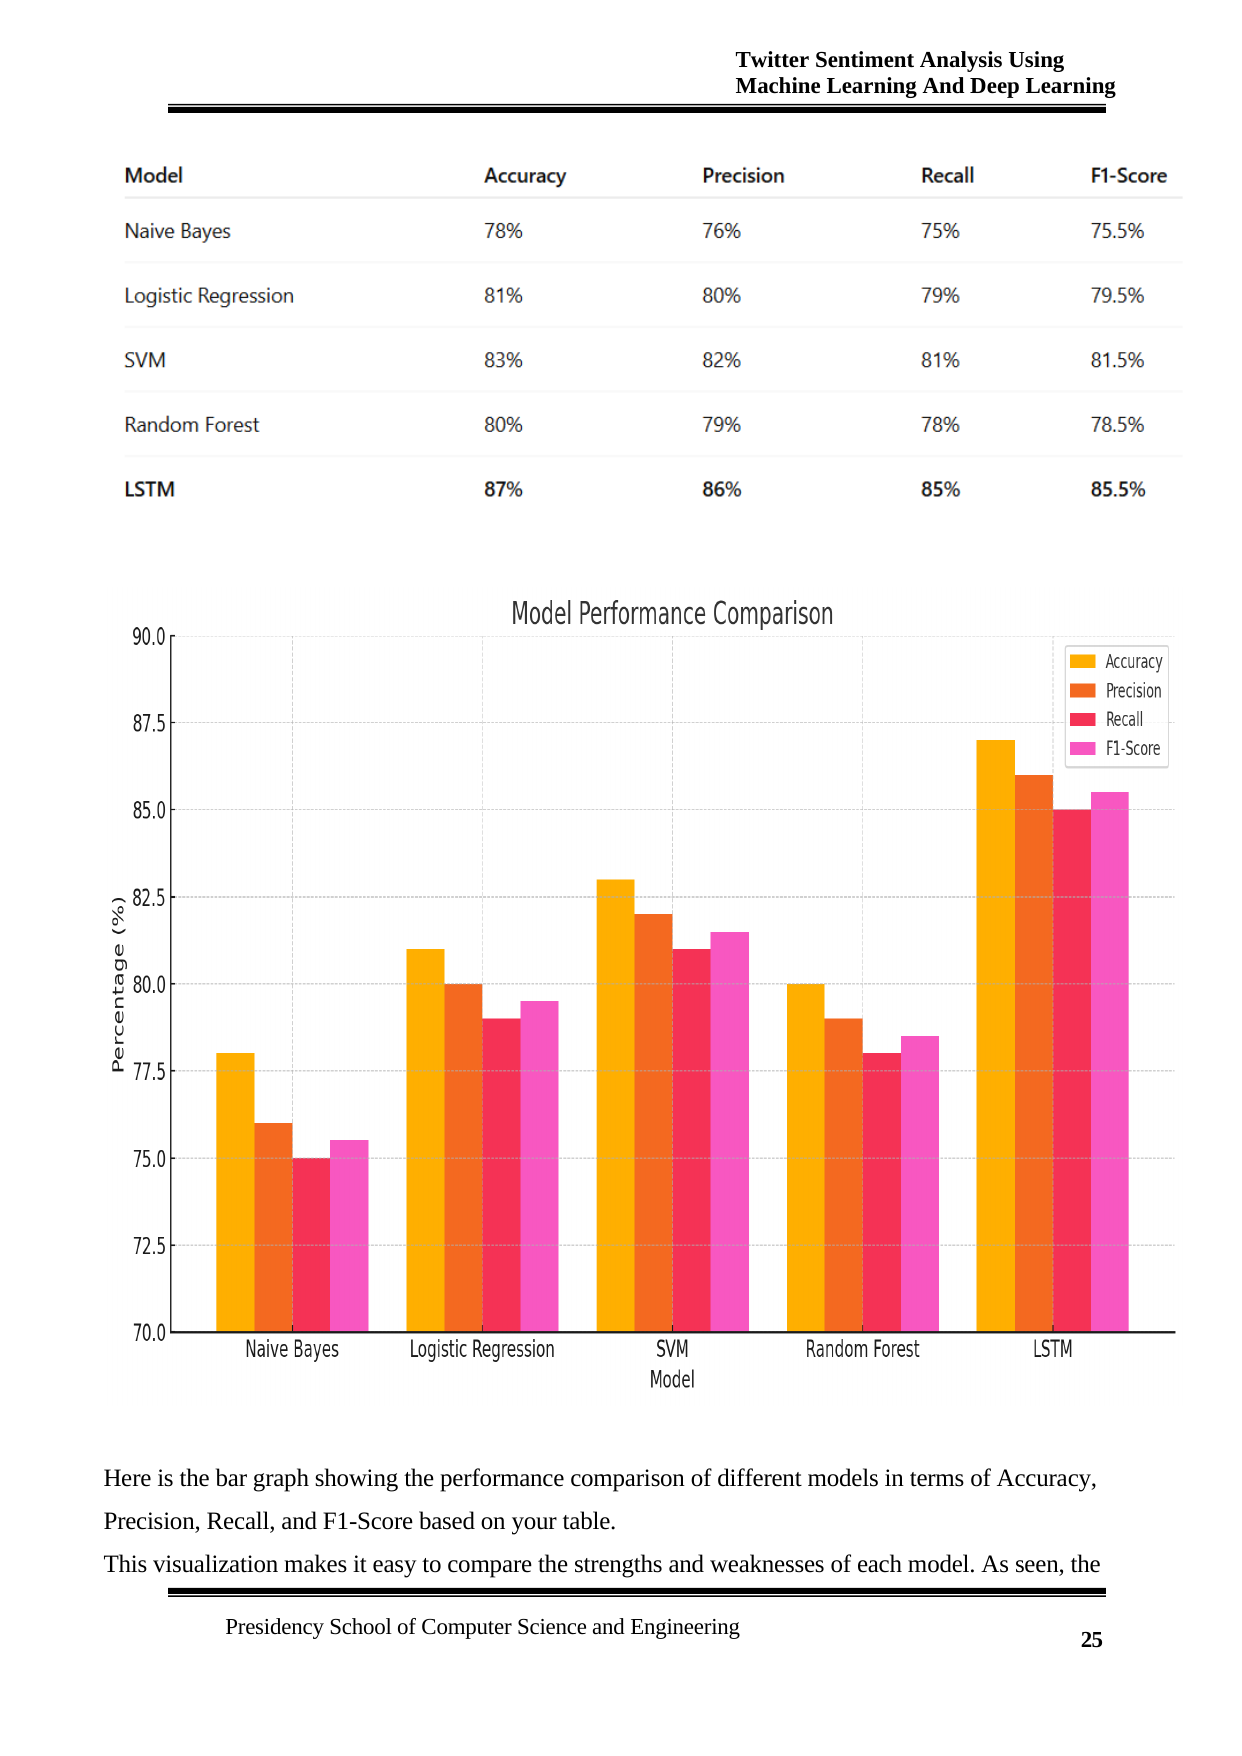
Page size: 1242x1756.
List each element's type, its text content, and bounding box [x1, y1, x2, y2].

text This visualization makes it easy to compare the strengths and weaknesses of each model. As seen, the [103, 1549, 1183, 1578]
text Here is the bar graph showing the performance comparison of different models in terms of Accuracy, [103, 1463, 1183, 1491]
picture [103, 155, 1183, 530]
text Precision, Recall, and F1-Score based on your table. [103, 1506, 1183, 1534]
picture [103, 587, 1183, 1406]
